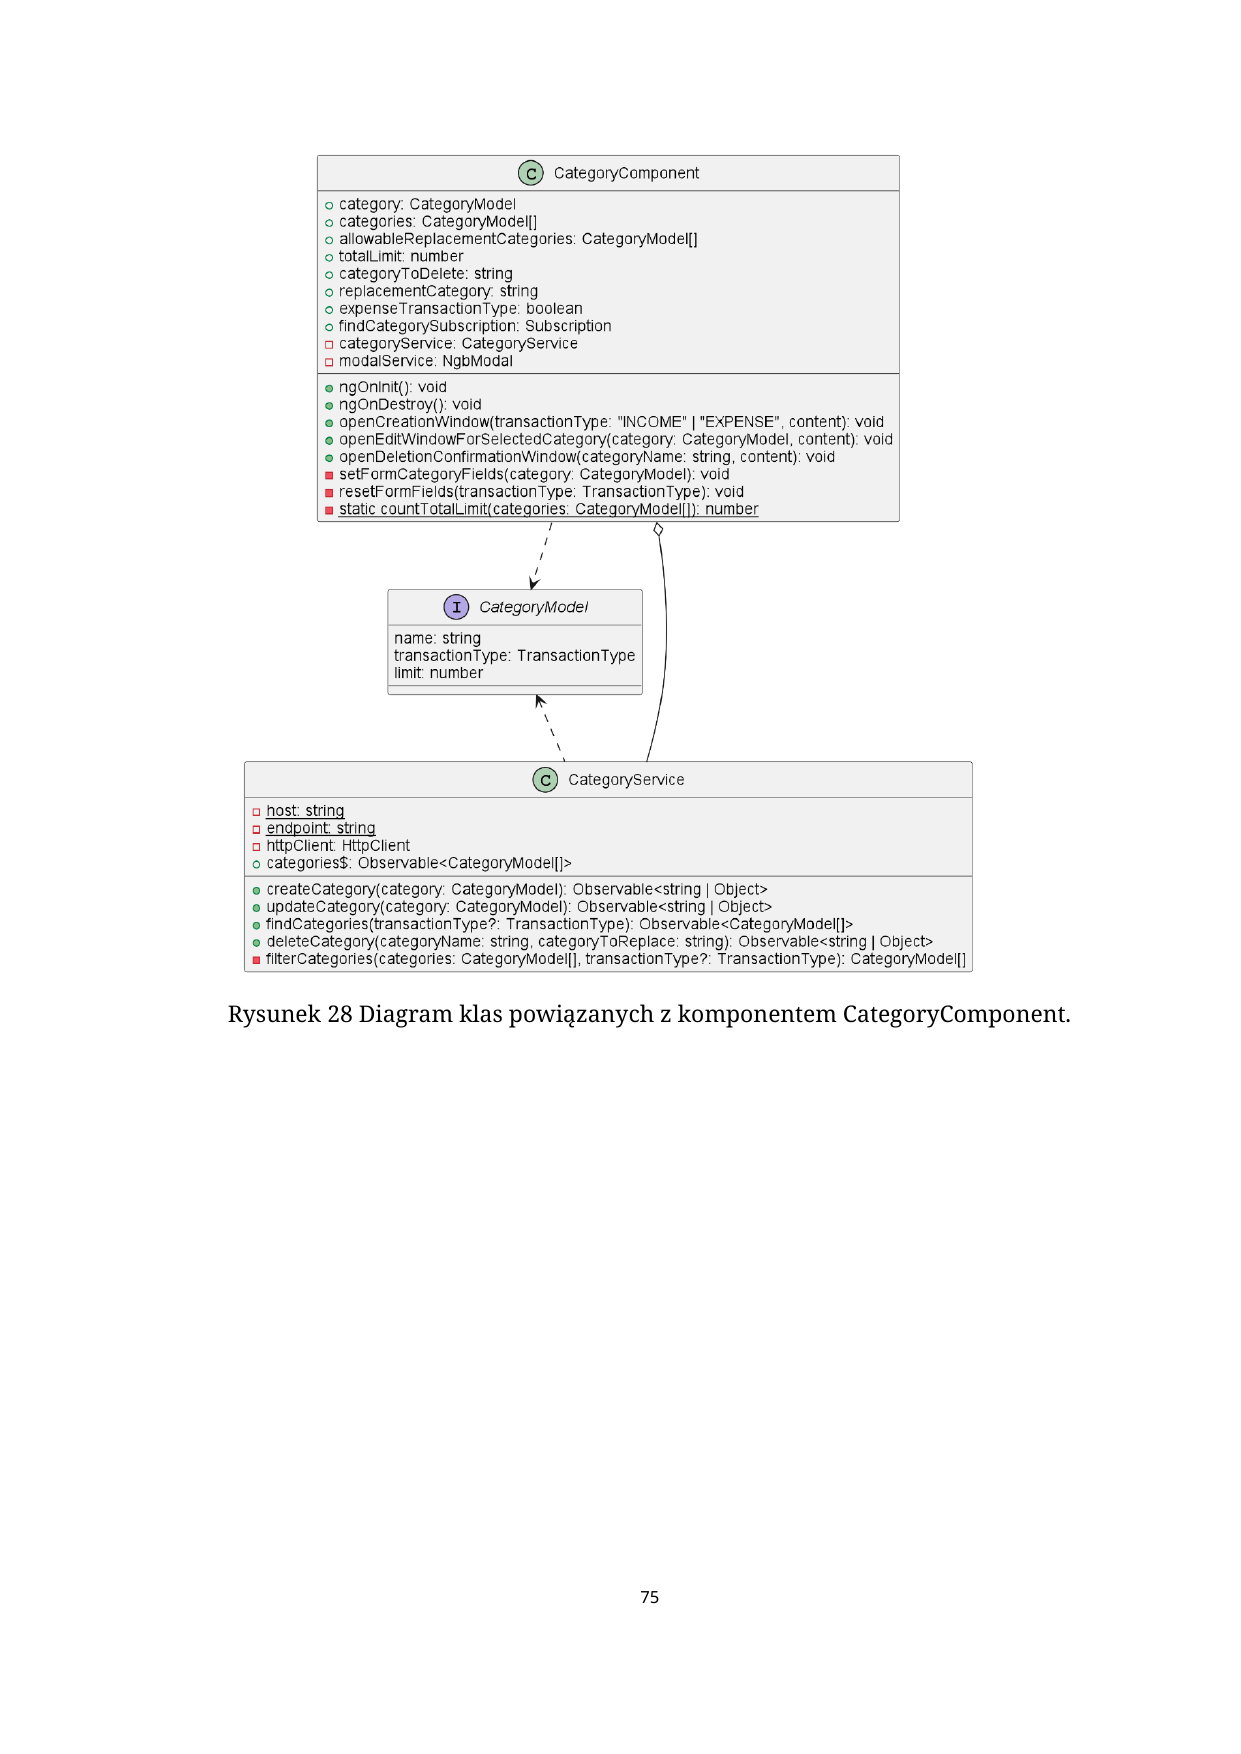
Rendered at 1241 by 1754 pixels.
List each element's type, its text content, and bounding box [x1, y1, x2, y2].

text Rysunek 28 Diagram klas powiązanych z komponentem CategoryComponent. [207, 990, 1092, 1029]
picture [236, 147, 979, 978]
